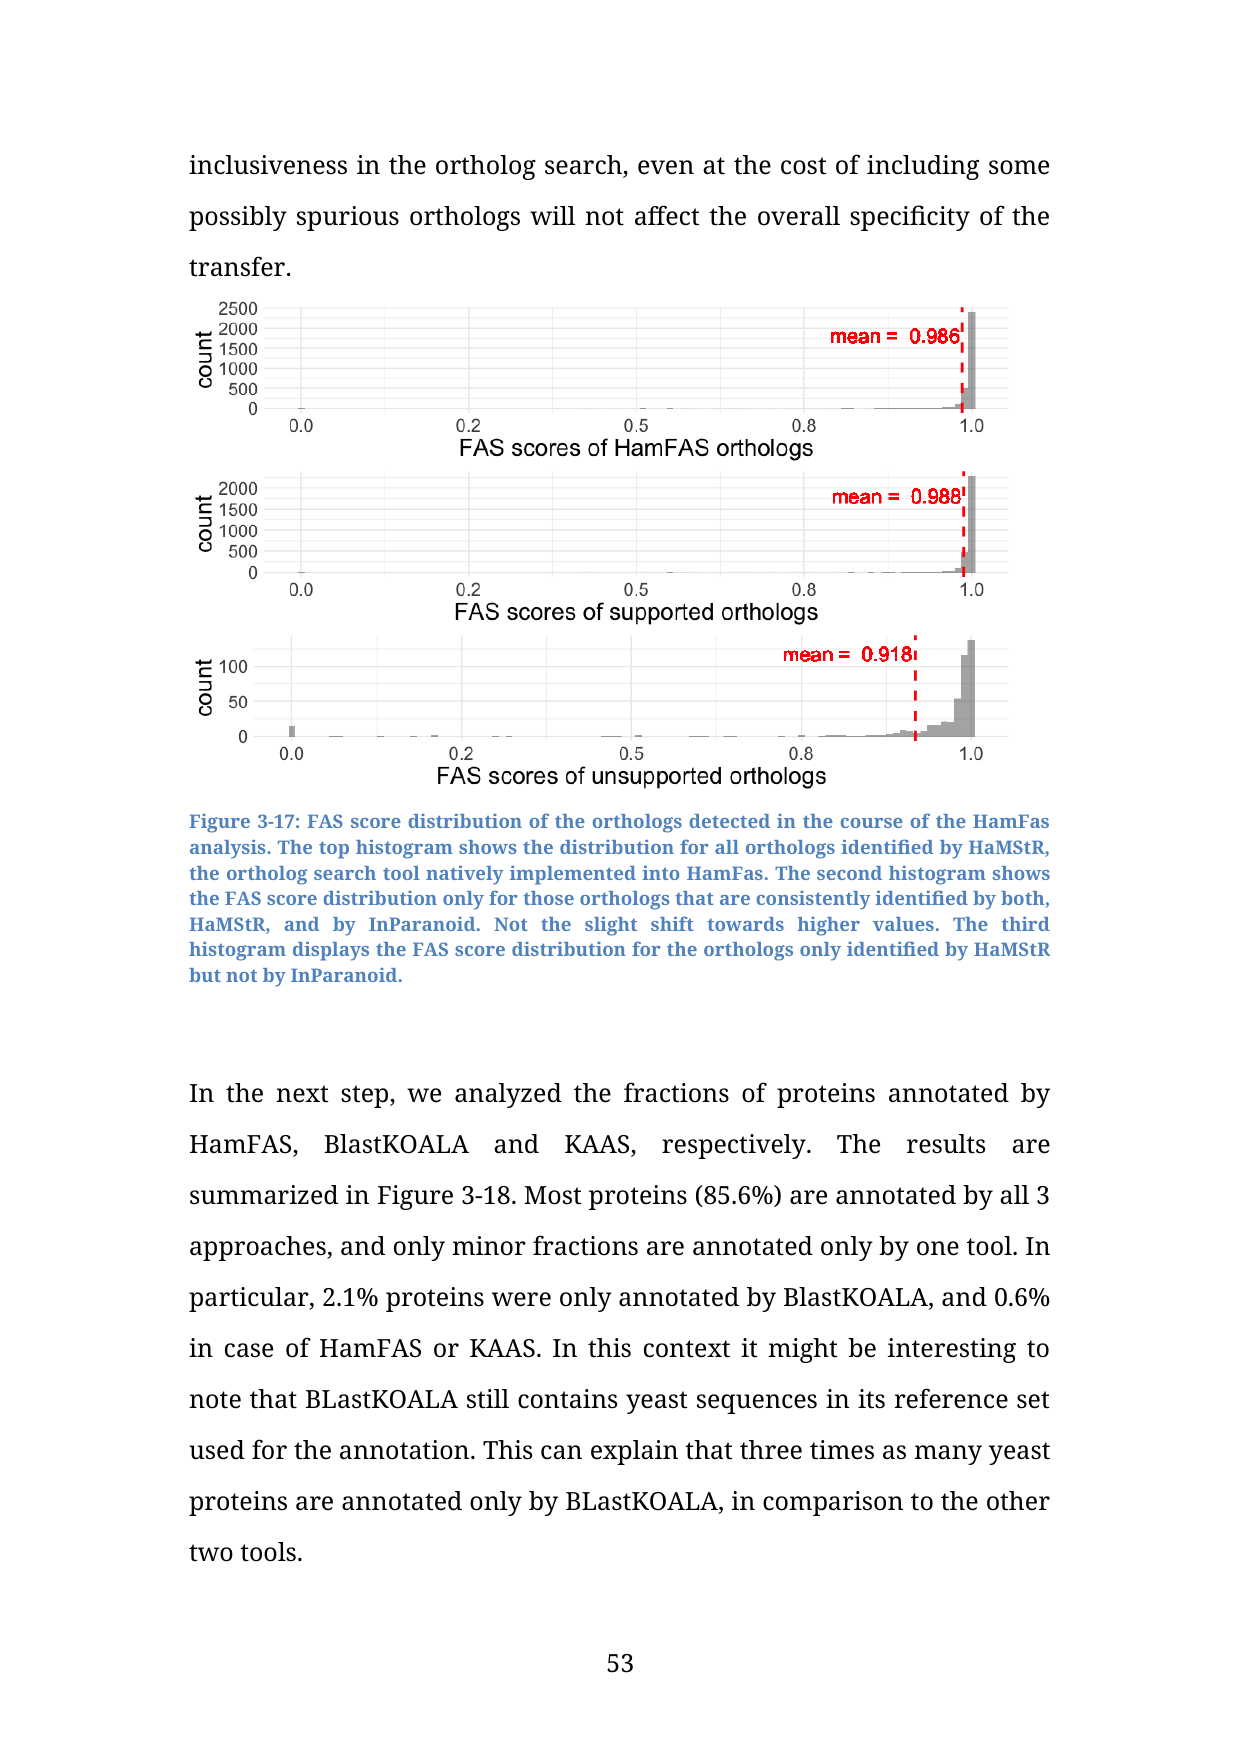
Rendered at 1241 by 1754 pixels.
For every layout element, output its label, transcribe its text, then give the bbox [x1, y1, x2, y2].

picture [188, 300, 1015, 792]
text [189, 148, 1051, 284]
